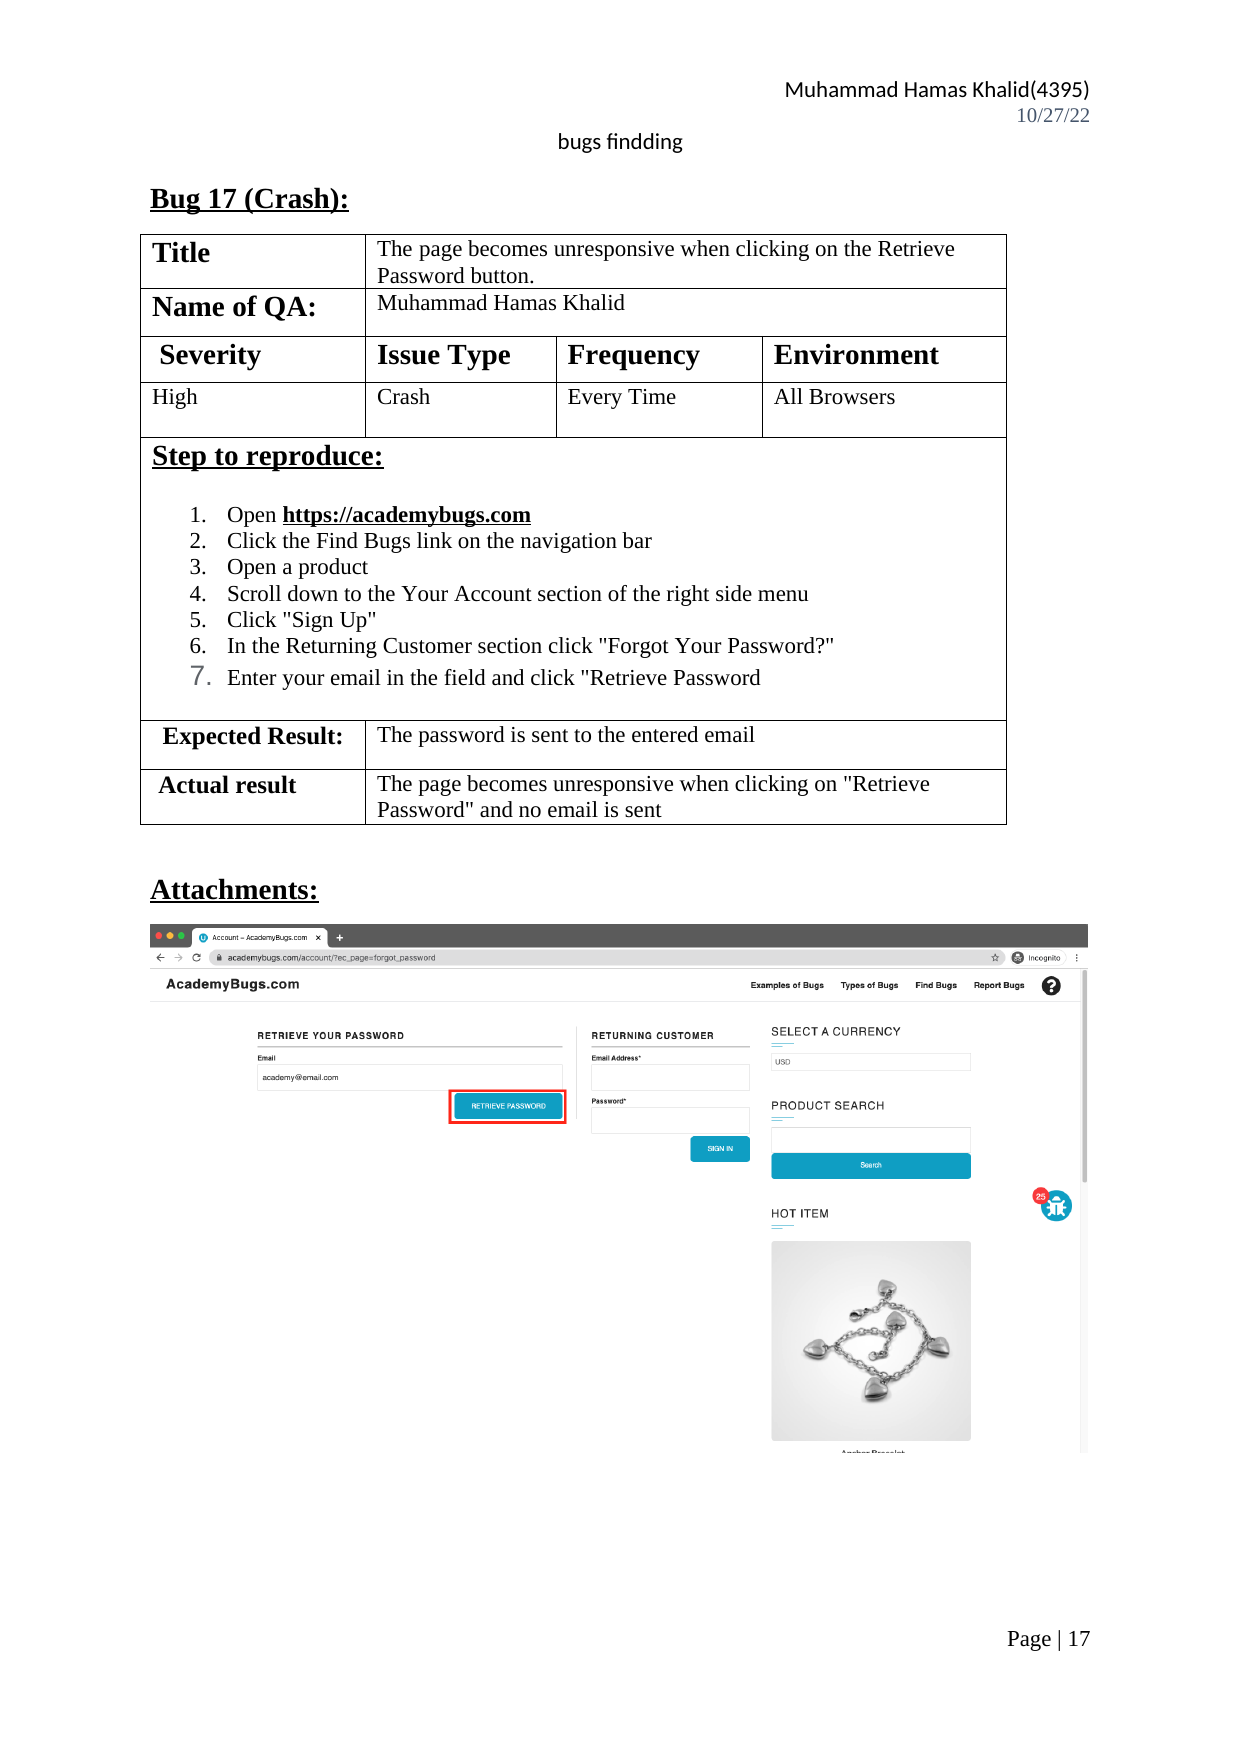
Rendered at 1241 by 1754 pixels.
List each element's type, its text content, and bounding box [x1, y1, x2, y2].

text Attachments: [150, 872, 1090, 906]
table_cell Step to reproduce: Open https://academybugs.com Click the Find Bugs link on the navigation bar Open a product Scroll down to the Your Account section of the right side menu Click "Sign Up" In the Returning Customer section click "Forgot Your Password?" Enter your email in the field and click "Retrieve Password [141, 438, 1006, 720]
table_cell Expected Result: [141, 721, 365, 769]
table_cell Environment [763, 337, 1006, 382]
table_header Title [141, 235, 365, 288]
table_cell Severity [141, 337, 365, 382]
table_cell The page becomes unresponsive when clicking on "Retrieve Password" and no email is sent [366, 770, 1006, 824]
text Bug 17 (Crash): [150, 181, 1090, 215]
table_cell All Browsers [763, 383, 1006, 437]
table_cell Frequency [557, 337, 762, 382]
table_cell Issue Type [366, 337, 556, 382]
table_cell High [141, 383, 365, 437]
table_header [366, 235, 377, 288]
table_cell Muhammad Hamas Khalid [366, 289, 1006, 336]
table_cell Actual result [141, 770, 365, 824]
table_cell Crash [366, 383, 556, 437]
picture [150, 924, 1088, 1453]
table_header The page becomes unresponsive when clicking on the Retrieve Password button. [535, 235, 1006, 288]
table_cell Name of QA: [141, 289, 365, 336]
table_cell The password is sent to the entered email [366, 721, 1006, 769]
table_cell Every Time [557, 383, 762, 437]
